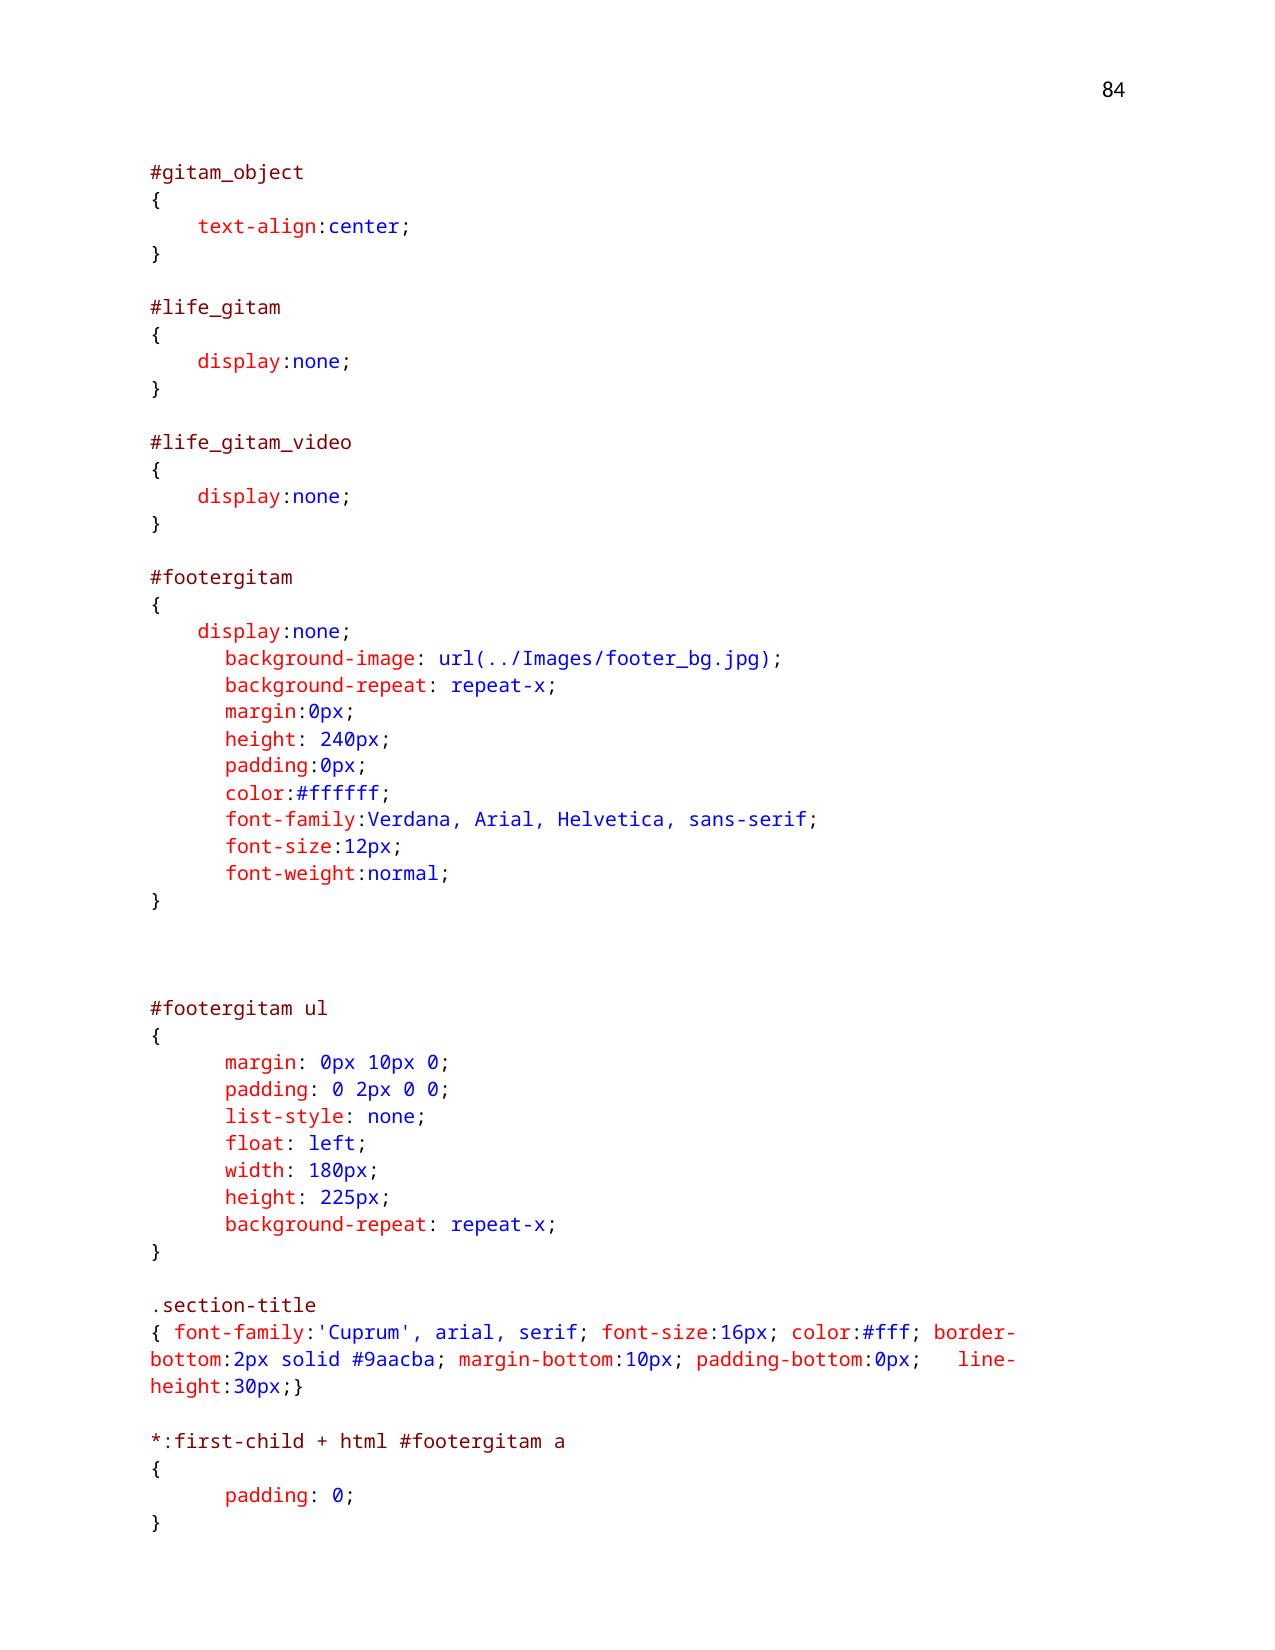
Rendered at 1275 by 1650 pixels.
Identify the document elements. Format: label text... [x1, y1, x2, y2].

text { [150, 590, 1125, 617]
text text-align:center; [150, 212, 1125, 239]
text #gitam_object [150, 158, 1125, 185]
text #footergitam [150, 563, 1125, 590]
text } [150, 1237, 1125, 1264]
text font-weight:normal; [150, 860, 1125, 887]
text } [150, 239, 1125, 266]
text display:none; [150, 482, 1125, 509]
text padding:0px; [150, 752, 1125, 779]
text } [150, 1508, 1125, 1535]
text { [150, 455, 1125, 482]
text #footergitam ul [150, 994, 1125, 1022]
text font-size:12px; [150, 833, 1125, 860]
text background-repeat: repeat-x; [150, 671, 1125, 698]
text #life_gitam [150, 293, 1125, 320]
text } [150, 509, 1125, 536]
text *:first-child + html #footergitam a [150, 1427, 1125, 1454]
text height: 240px; [150, 725, 1125, 752]
text } [150, 374, 1125, 401]
text list-style: none; [150, 1102, 1125, 1129]
text display:none; [150, 347, 1125, 374]
text padding: 0; [150, 1481, 1125, 1508]
text { [150, 185, 1125, 212]
text width: 180px; [150, 1156, 1125, 1183]
text #life_gitam_video [150, 428, 1125, 455]
text { font-family:'Cuprum', arial, serif; font-size:16px; color:#fff; border-bottom:2px solid #9aacba; margin-bottom:10px; padding-bottom:0px; line-height:30px;} [150, 1318, 1125, 1399]
text background-image: url(../Images/footer_bg.jpg); [150, 644, 1125, 671]
text float: left; [150, 1129, 1125, 1156]
text height: 225px; [150, 1183, 1125, 1210]
text color:#ffffff; [150, 779, 1125, 806]
text margin: 0px 10px 0; [150, 1048, 1125, 1076]
text background-repeat: repeat-x; [150, 1210, 1125, 1237]
text font-family:Verdana, Arial, Helvetica, sans-serif; [150, 806, 1125, 833]
text { [150, 320, 1125, 347]
text margin:0px; [150, 698, 1125, 725]
text padding: 0 2px 0 0; [150, 1076, 1125, 1102]
text .section-title [150, 1291, 1125, 1318]
text } [150, 887, 1125, 914]
text display:none; [150, 617, 1125, 644]
text { [150, 1022, 1125, 1048]
text { [150, 1454, 1125, 1481]
